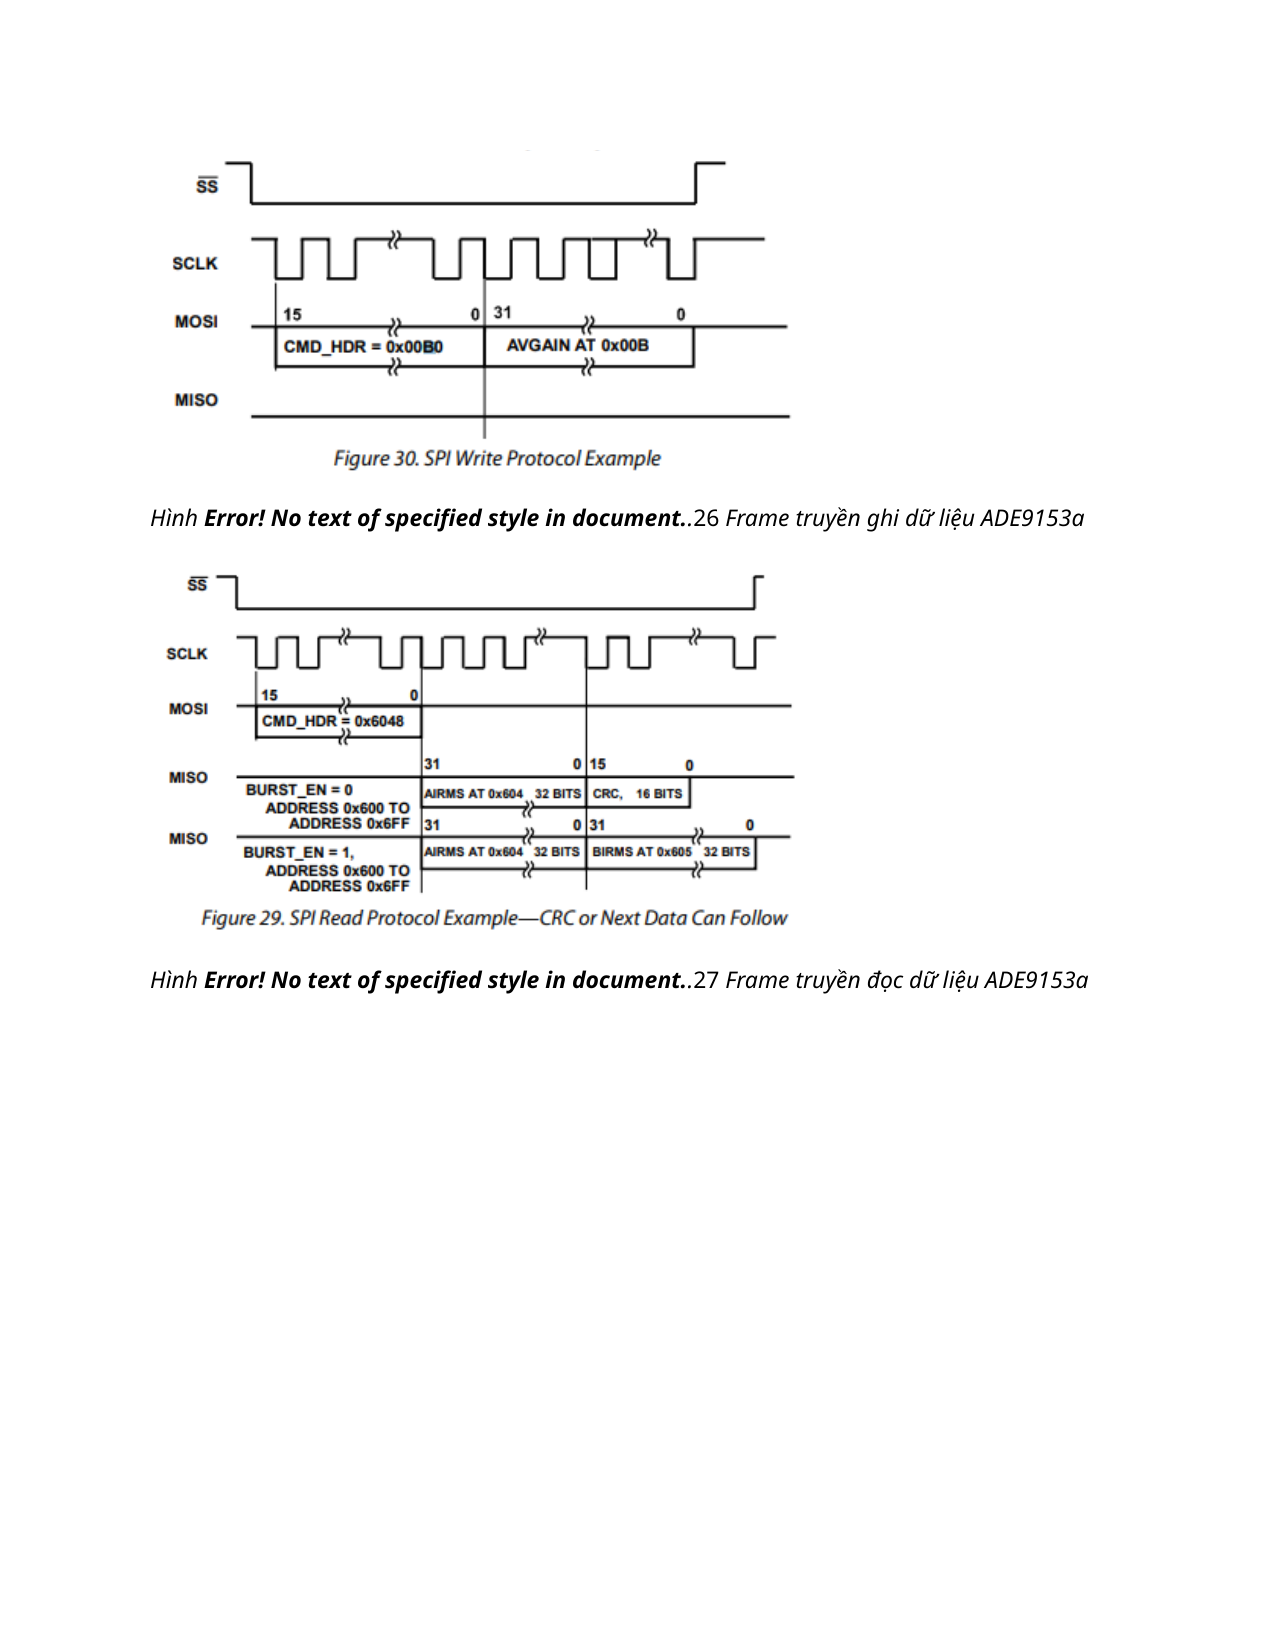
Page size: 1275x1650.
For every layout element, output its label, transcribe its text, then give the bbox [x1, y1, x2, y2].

picture [150, 552, 807, 945]
picture [150, 150, 807, 483]
